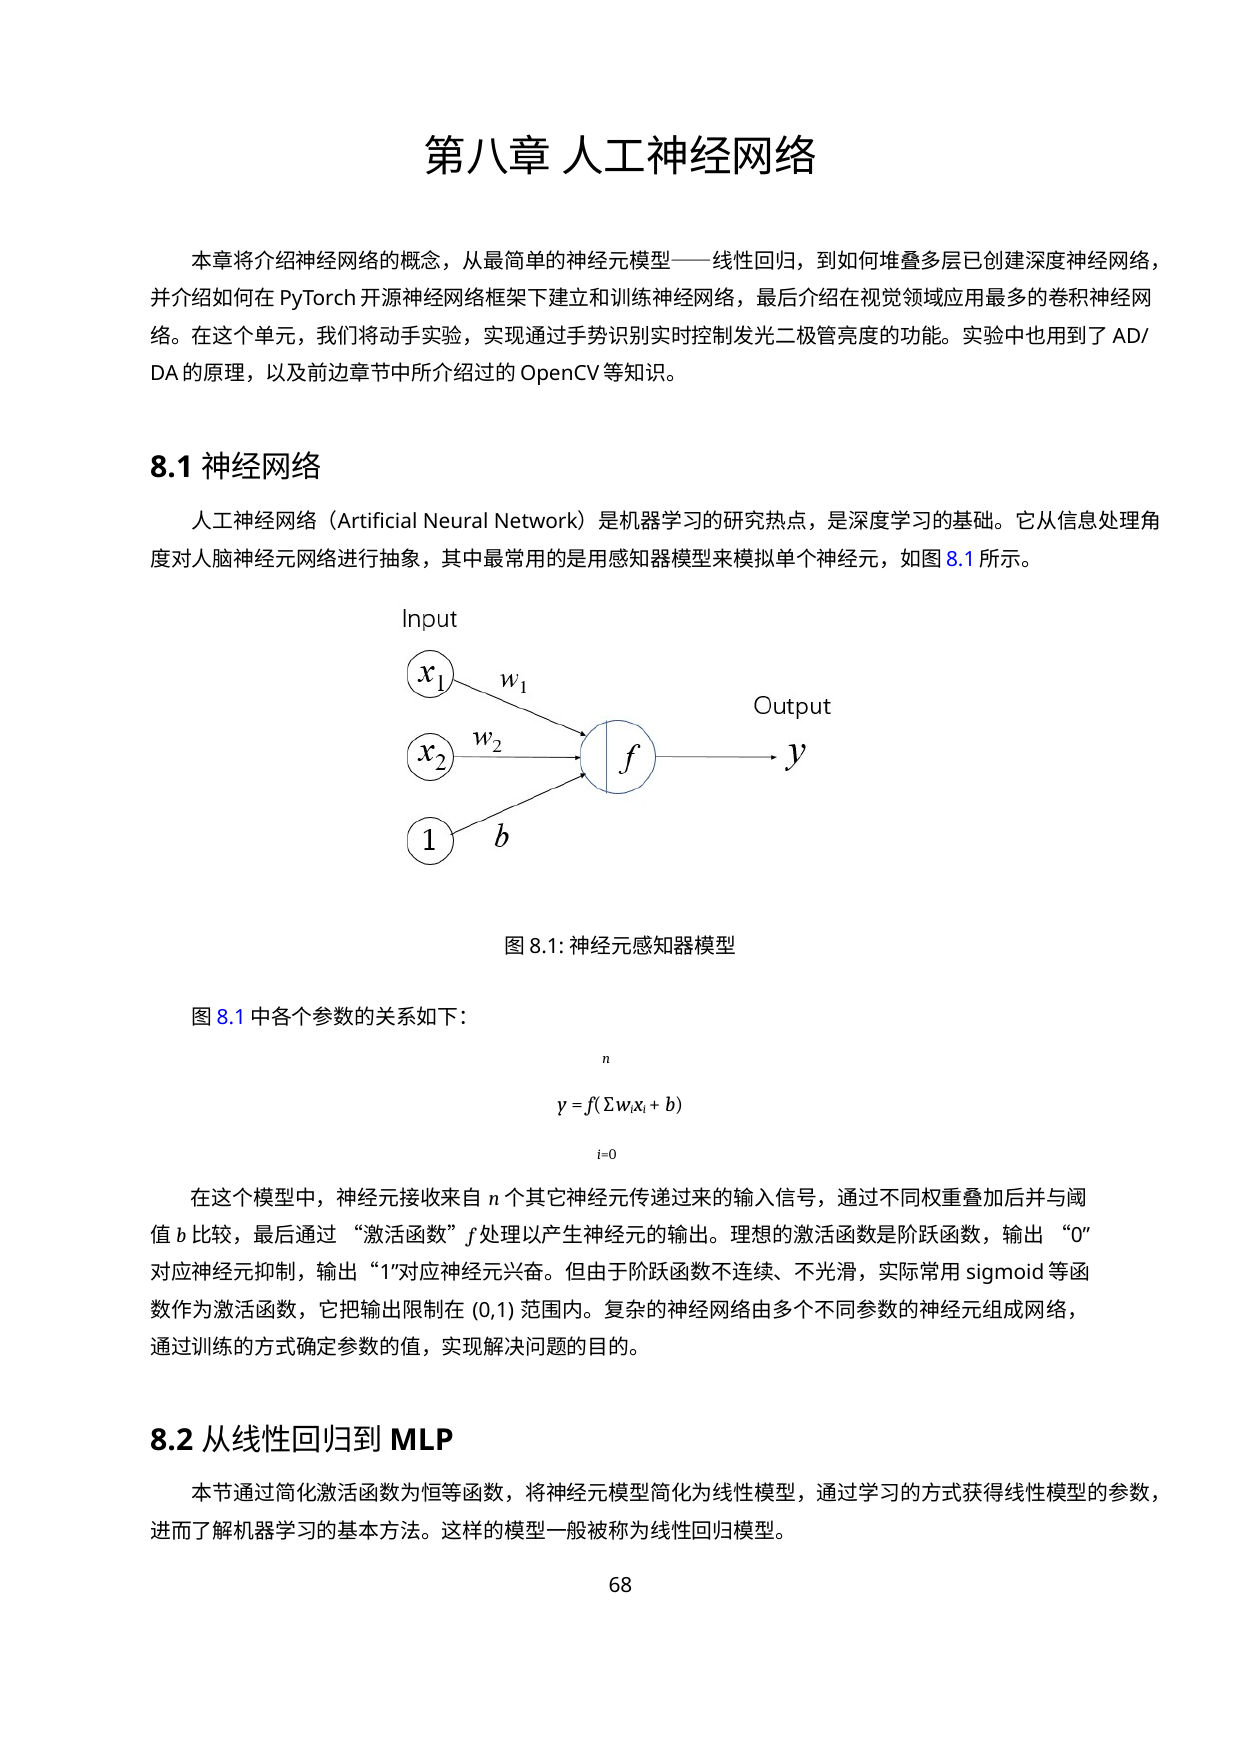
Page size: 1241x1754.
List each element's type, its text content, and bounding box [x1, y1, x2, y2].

text y = f(∑wixi + b) [219, 1092, 1021, 1116]
text 本章将介绍神经网络的概念，从最简单的神经元模型——线性回归，到如何堆叠多层已创建深度神经网络，并介绍如何在PyTorch开源神经网络框架下建立和训练神经网络，最后介绍在视觉领域应用最多的卷积神经网络。在这个单元，我们将动手实验，实现通过手势识别实时控制发光二极管亮度的功能。实验中也用到了AD/DA的原理，以及前边章节中所介绍过的OpenCV等知识。 [150, 244, 1167, 387]
subtitle 8.1 神经网络 [150, 443, 1167, 487]
text 8.2 从线性回归到 MLP [150, 1416, 1167, 1460]
text 在这个模型中，神经元接收来自 n 个其它神经元传递过来的输入信号，通过不同权重叠加后并与阈值 b 比较，最后通过 “激活函数”f 处理以产生神经元的输出。理想的激活函数是阶跃函数，输出 “0” 对应神经元抑制，输出“1”对应神经元兴奋。但由于阶跃函数不连续、不光滑，实际常用sigmoid等函数作为激活函数，它把输出限制在 (0,1) 范围内。复杂的神经网络由多个不同参数的神经元组成网络，通过训练的方式确定参数的值，实现解决问题的目的。 [150, 1181, 1090, 1361]
text n [188, 1050, 1025, 1067]
text 本节通过简化激活函数为恒等函数，将神经元模型简化为线性模型，通过学习的方式获得线性模型的参数，进而了解机器学习的基本方法。这样的模型一般被称为线性回归模型。 [150, 1477, 1167, 1544]
subtitle 第八章 人工神经网络 [163, 122, 1077, 184]
text 人工神经网络（Artificial Neural Network）是机器学习的研究热点，是深度学习的基础。它从信息处理角度对人脑神经元网络进行抽象，其中最常用的是用感知器模型来模拟单个神经元，如图8.1所示。 [150, 504, 1167, 572]
text 图8.1中各个参数的关系如下： [191, 1001, 1167, 1031]
text 图8.1: 神经元感知器模型 [163, 929, 1077, 960]
text i=0 [138, 1147, 1075, 1163]
text 68 [163, 1571, 1077, 1599]
picture [330, 580, 911, 902]
